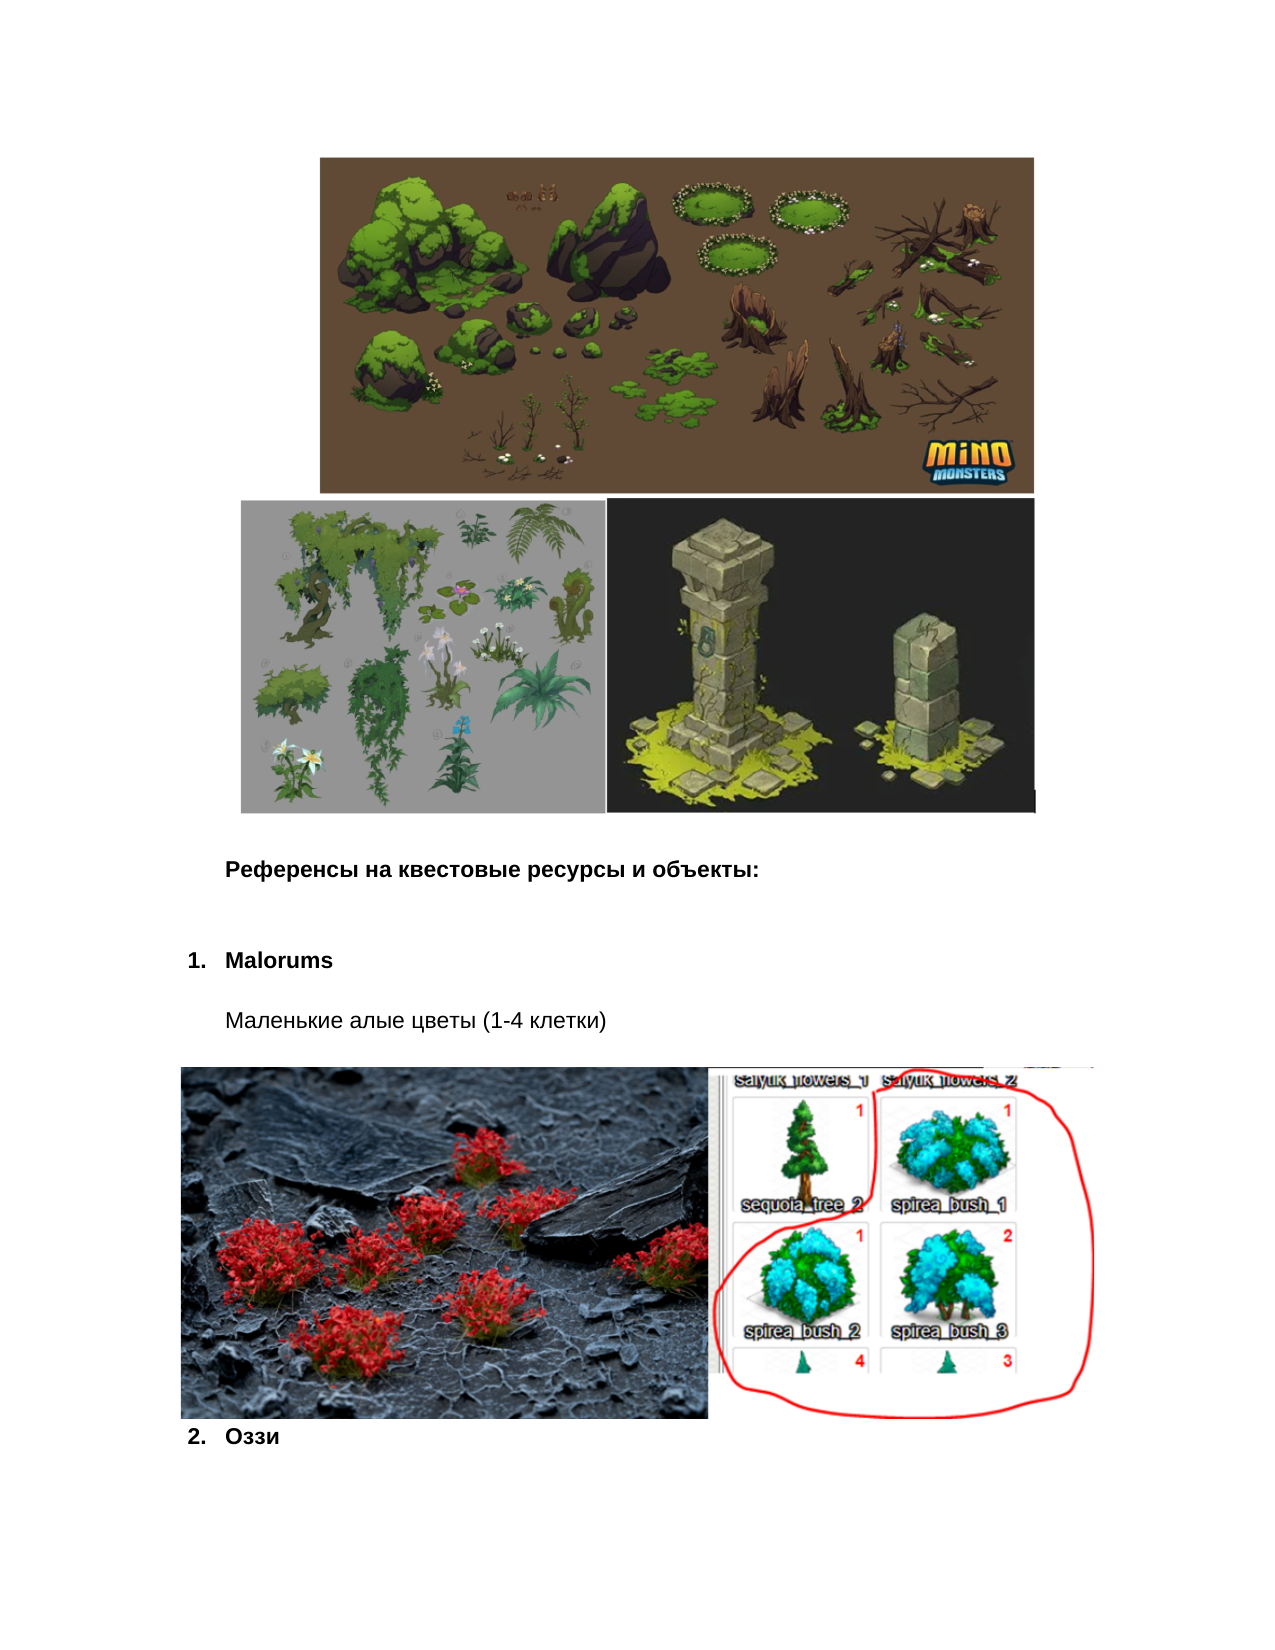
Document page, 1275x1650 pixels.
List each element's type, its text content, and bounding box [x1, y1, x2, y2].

text 1. Malorums [150, 947, 1125, 973]
text Маленькие алые цветы (1-4 клетки) [150, 1007, 1125, 1034]
picture [232, 150, 1043, 823]
picture [180, 1067, 1095, 1419]
text Референсы на квестовые ресурсы и объекты: [150, 856, 1125, 883]
text 2. Оззи [150, 1423, 1125, 1449]
